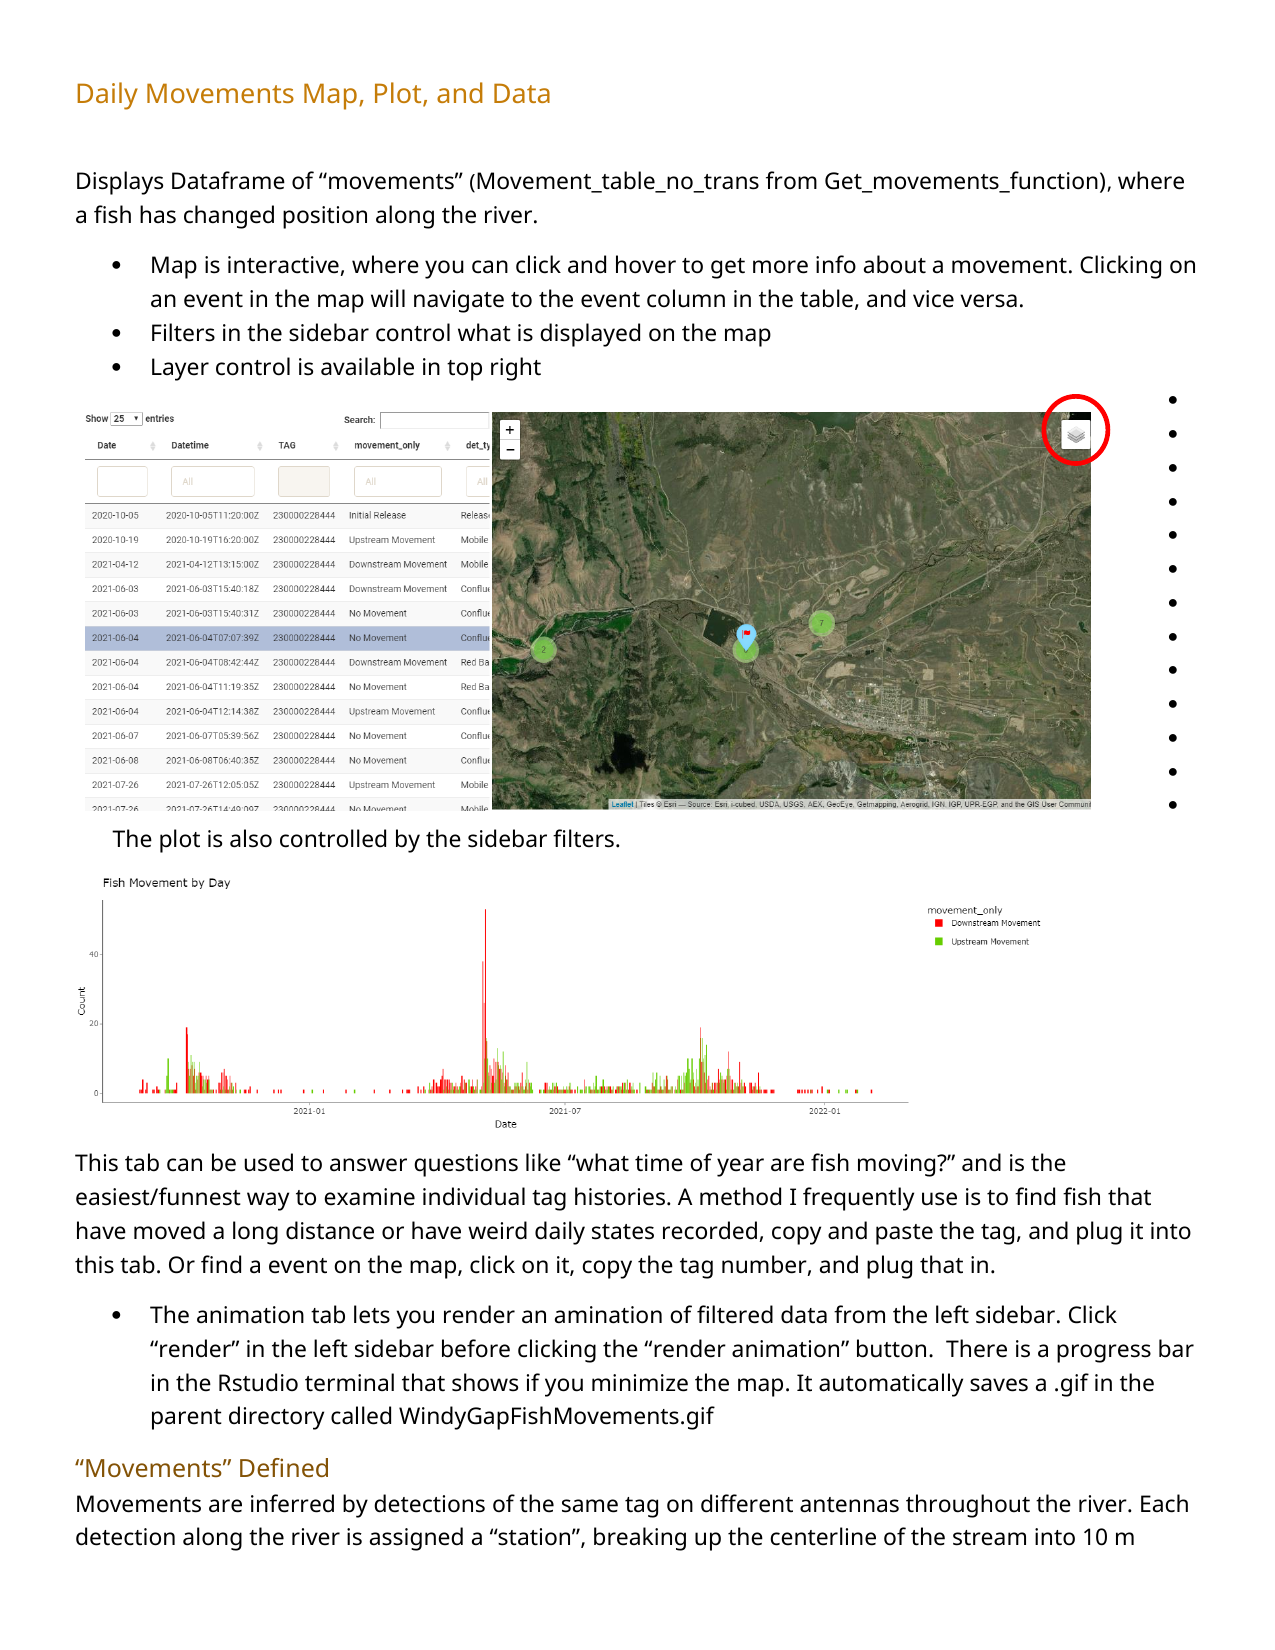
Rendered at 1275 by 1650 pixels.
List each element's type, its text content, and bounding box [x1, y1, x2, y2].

text Displays Dataframe of “movements” (Movement_table_no_trans from Get_movements_function), where a fish has changed position along the river. [75, 165, 1200, 230]
subtitle “Movements” Defined [75, 1451, 1200, 1485]
list The animation tab lets you render an amination of filtered data from the left sidebar. Click “render” in the left sidebar before clicking the “render animation” button. There is a progress bar in the Rstudio terminal that shows if you minimize the map. It automatically saves a .gif in the parent directory called WindyGapFishMovements.gif [112, 1299, 1200, 1432]
list Layer control is available in top right [112, 351, 1200, 382]
picture [75, 405, 1091, 811]
subtitle Daily Movements Map, Plot, and Data [75, 75, 1200, 112]
picture [1047, 405, 1091, 461]
list Filters in the sidebar control what is displayed on the map [112, 317, 1200, 348]
text This tab can be used to answer questions like “what time of year are fish moving?” and is the easiest/funnest way to examine individual tag histories. A method I frequently use is to find fish that have moved a long distance or have weird daily states recorded, copy and paste the tag, and plug it into this tab. Or find a event on the map, click on it, copy the tag number, and plug that in. [75, 1147, 1200, 1280]
list Map is interactive, where you can click and hover to get more info about a movement. Clicking on an event in the map will navigate to the event column in the table, and vice versa. [112, 249, 1200, 314]
picture [75, 873, 1049, 1129]
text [75, 1487, 1200, 1552]
